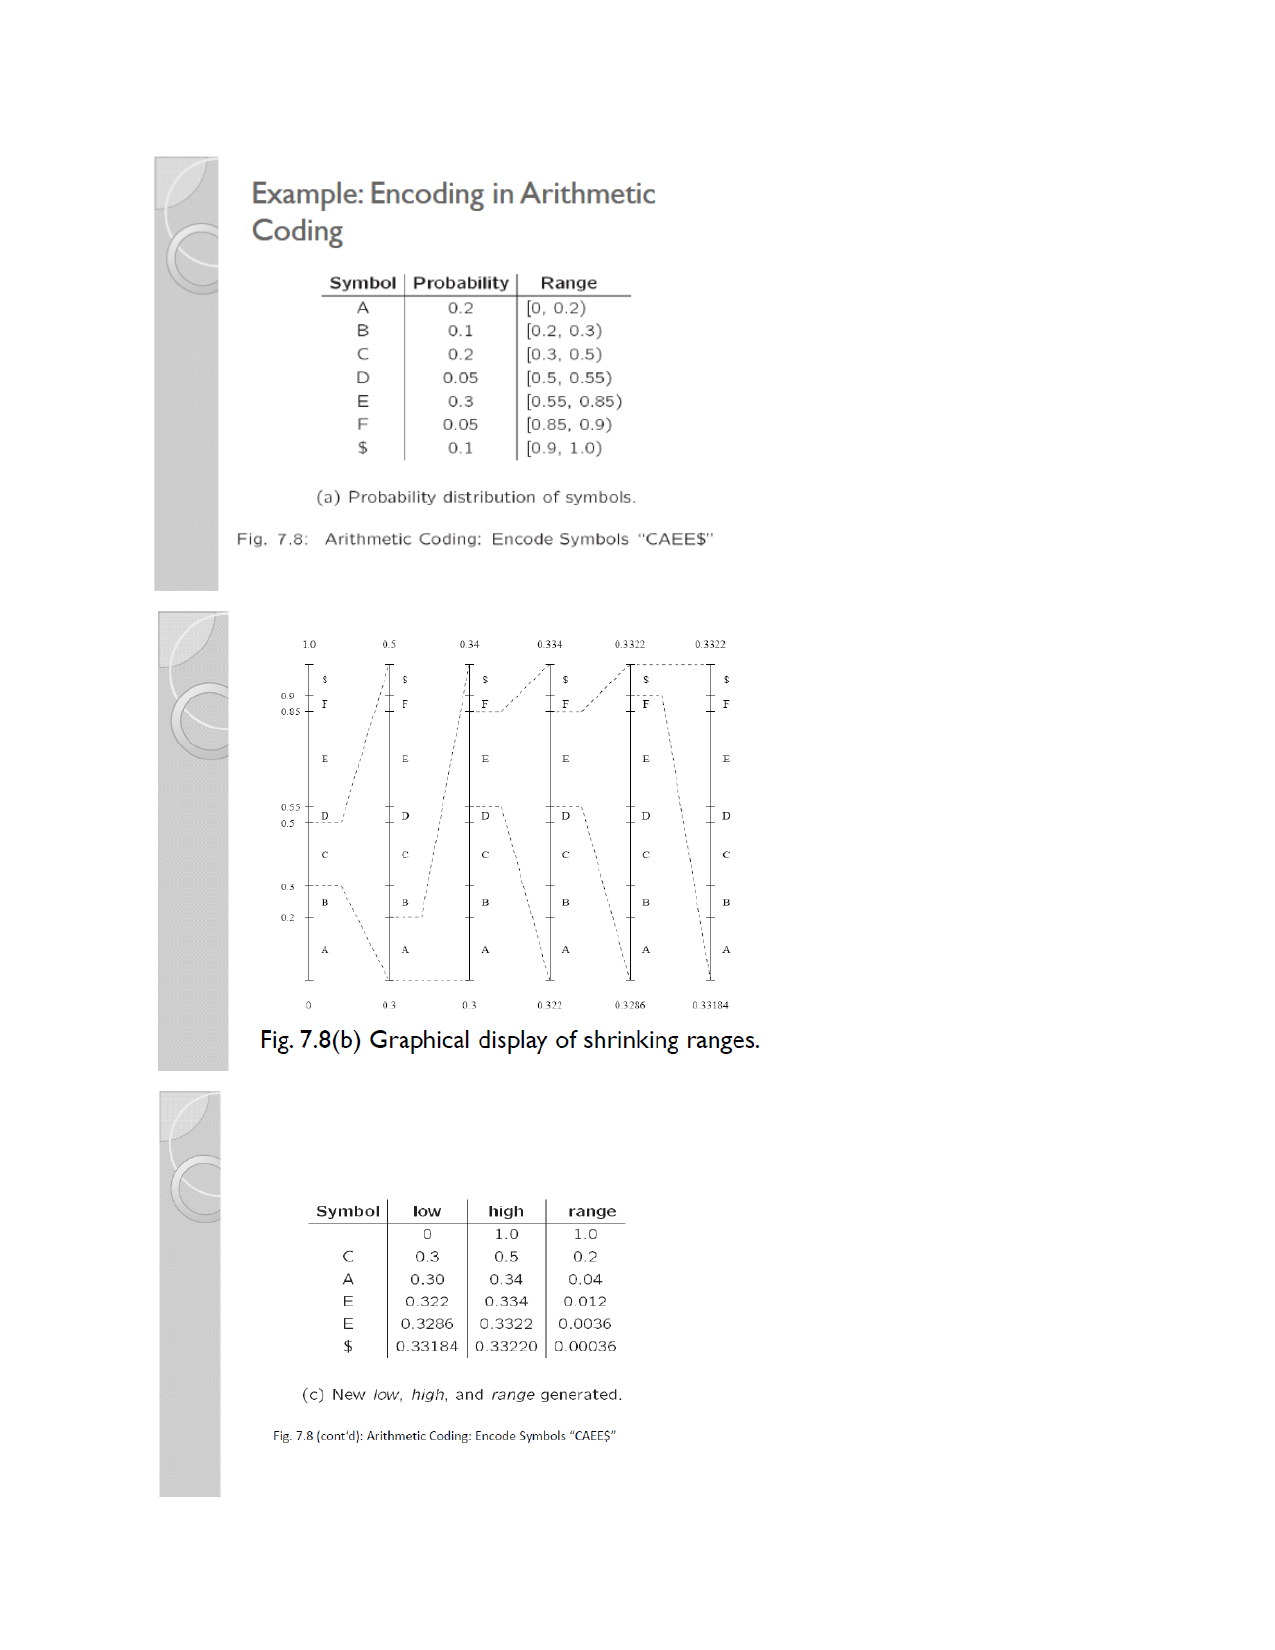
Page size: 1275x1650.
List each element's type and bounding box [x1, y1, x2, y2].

picture [150, 1088, 748, 1497]
picture [150, 150, 769, 603]
picture [150, 604, 794, 1071]
